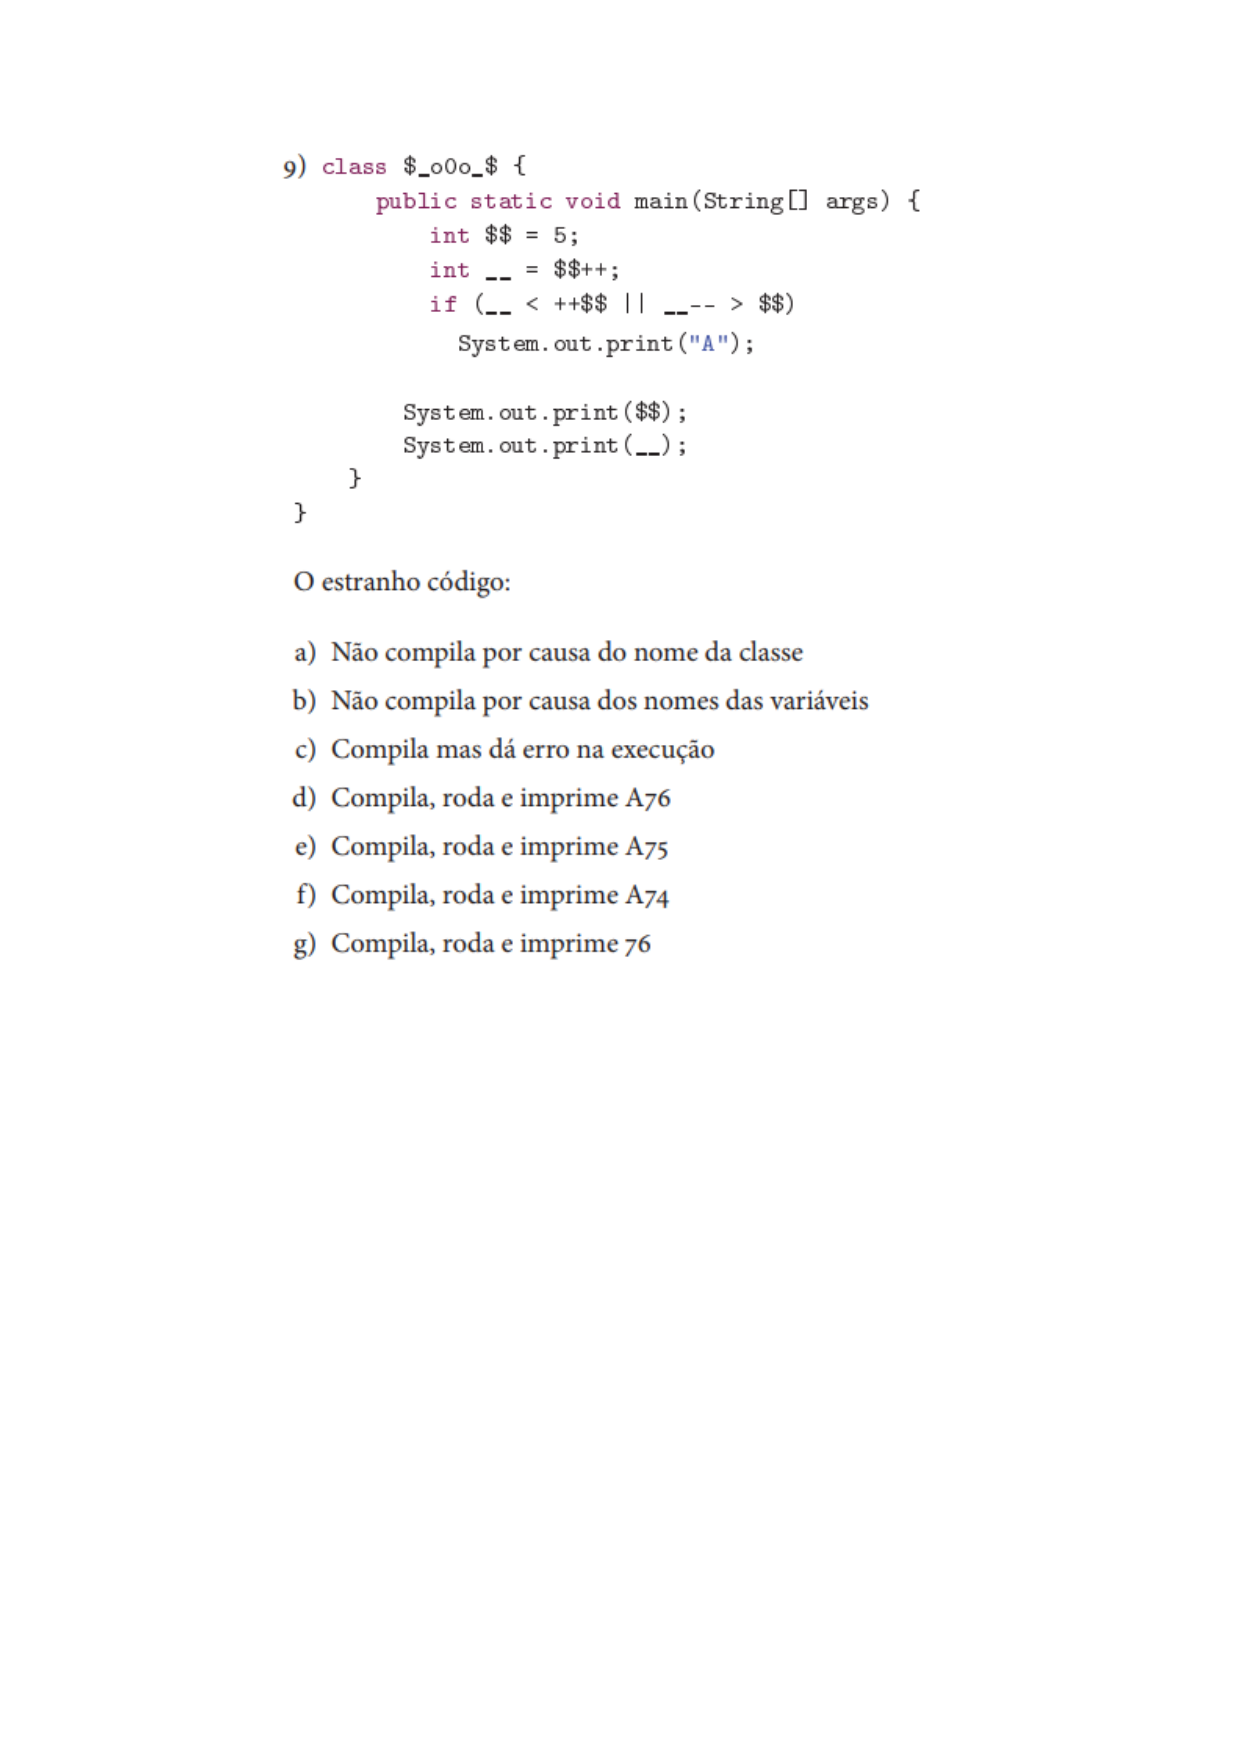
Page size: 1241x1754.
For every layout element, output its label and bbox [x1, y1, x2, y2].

picture [264, 146, 975, 971]
